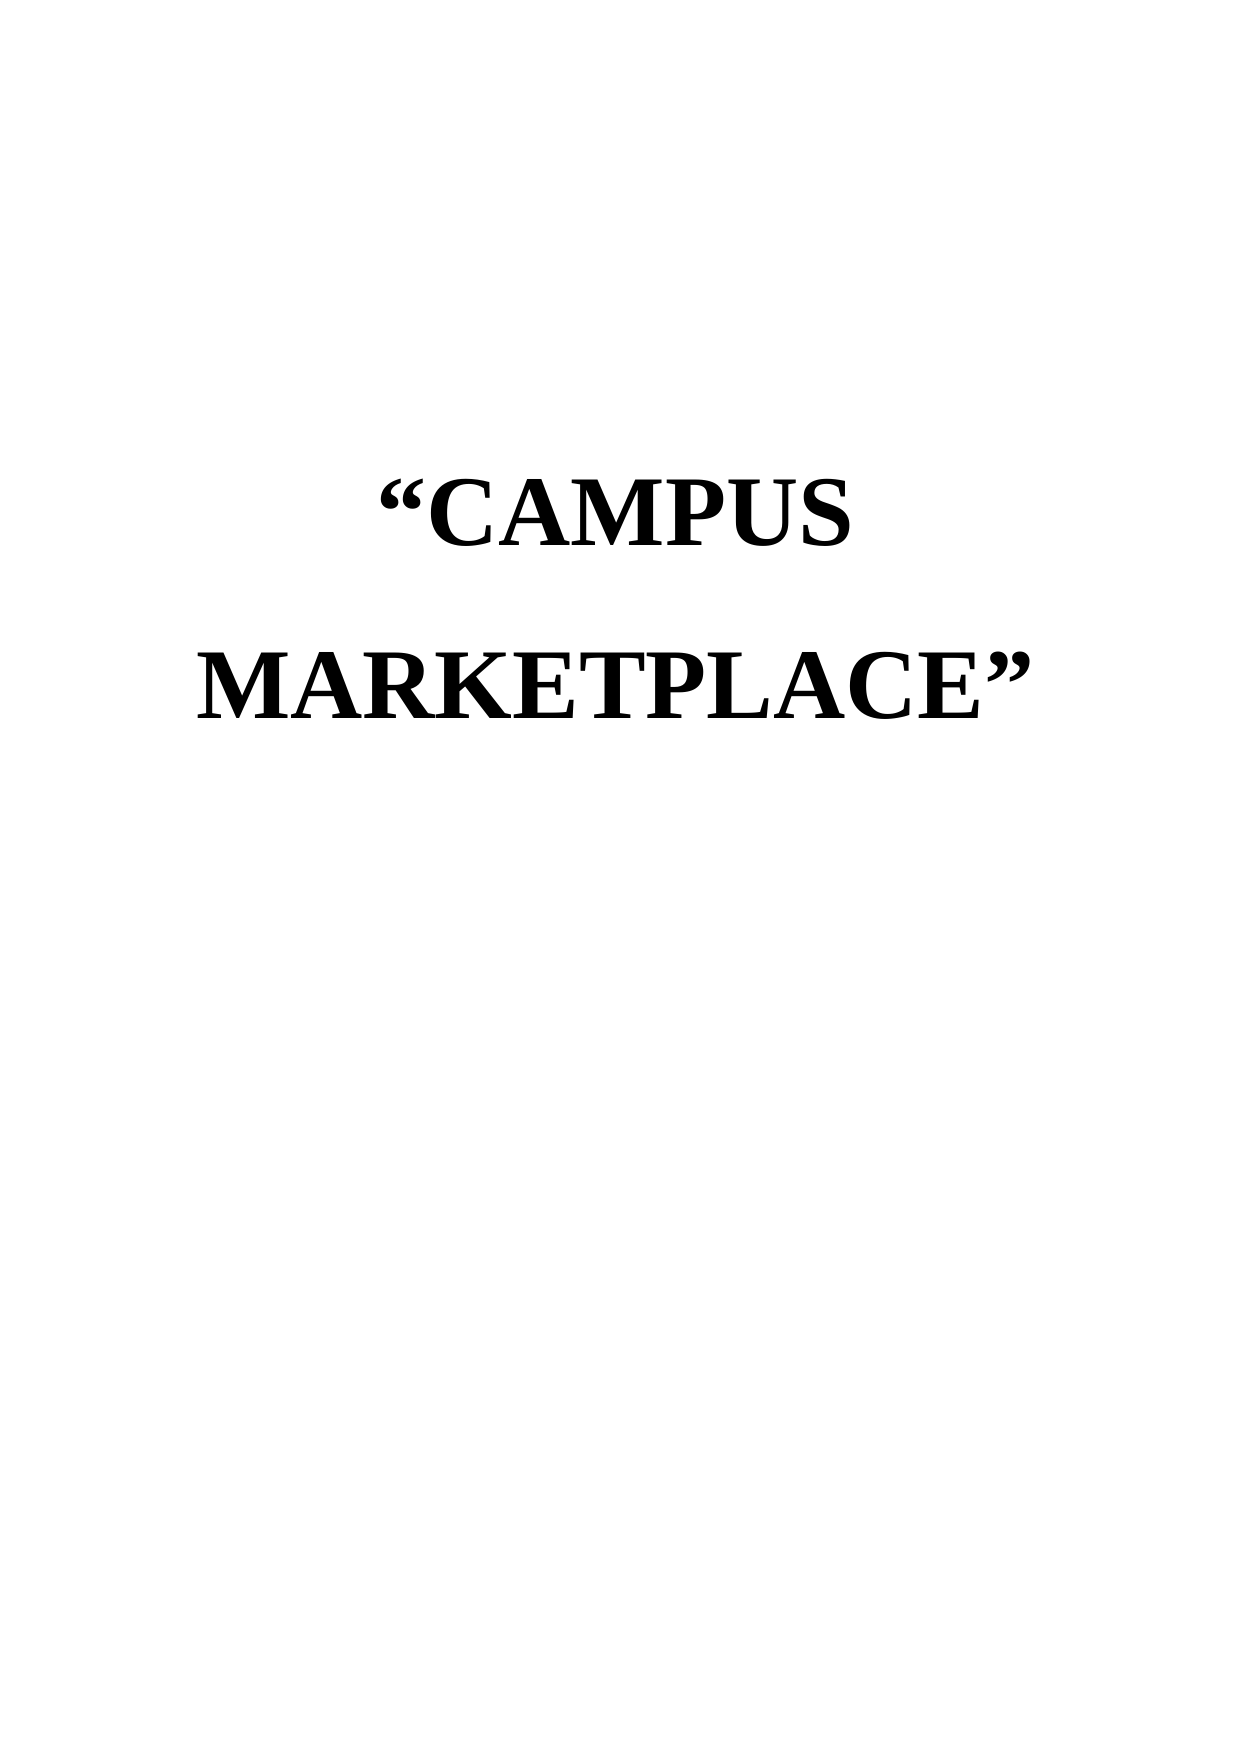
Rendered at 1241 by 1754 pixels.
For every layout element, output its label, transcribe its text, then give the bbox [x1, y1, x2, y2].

text MARKETPLACE” [92, 625, 1139, 740]
text “CAMPUS [92, 452, 1139, 567]
